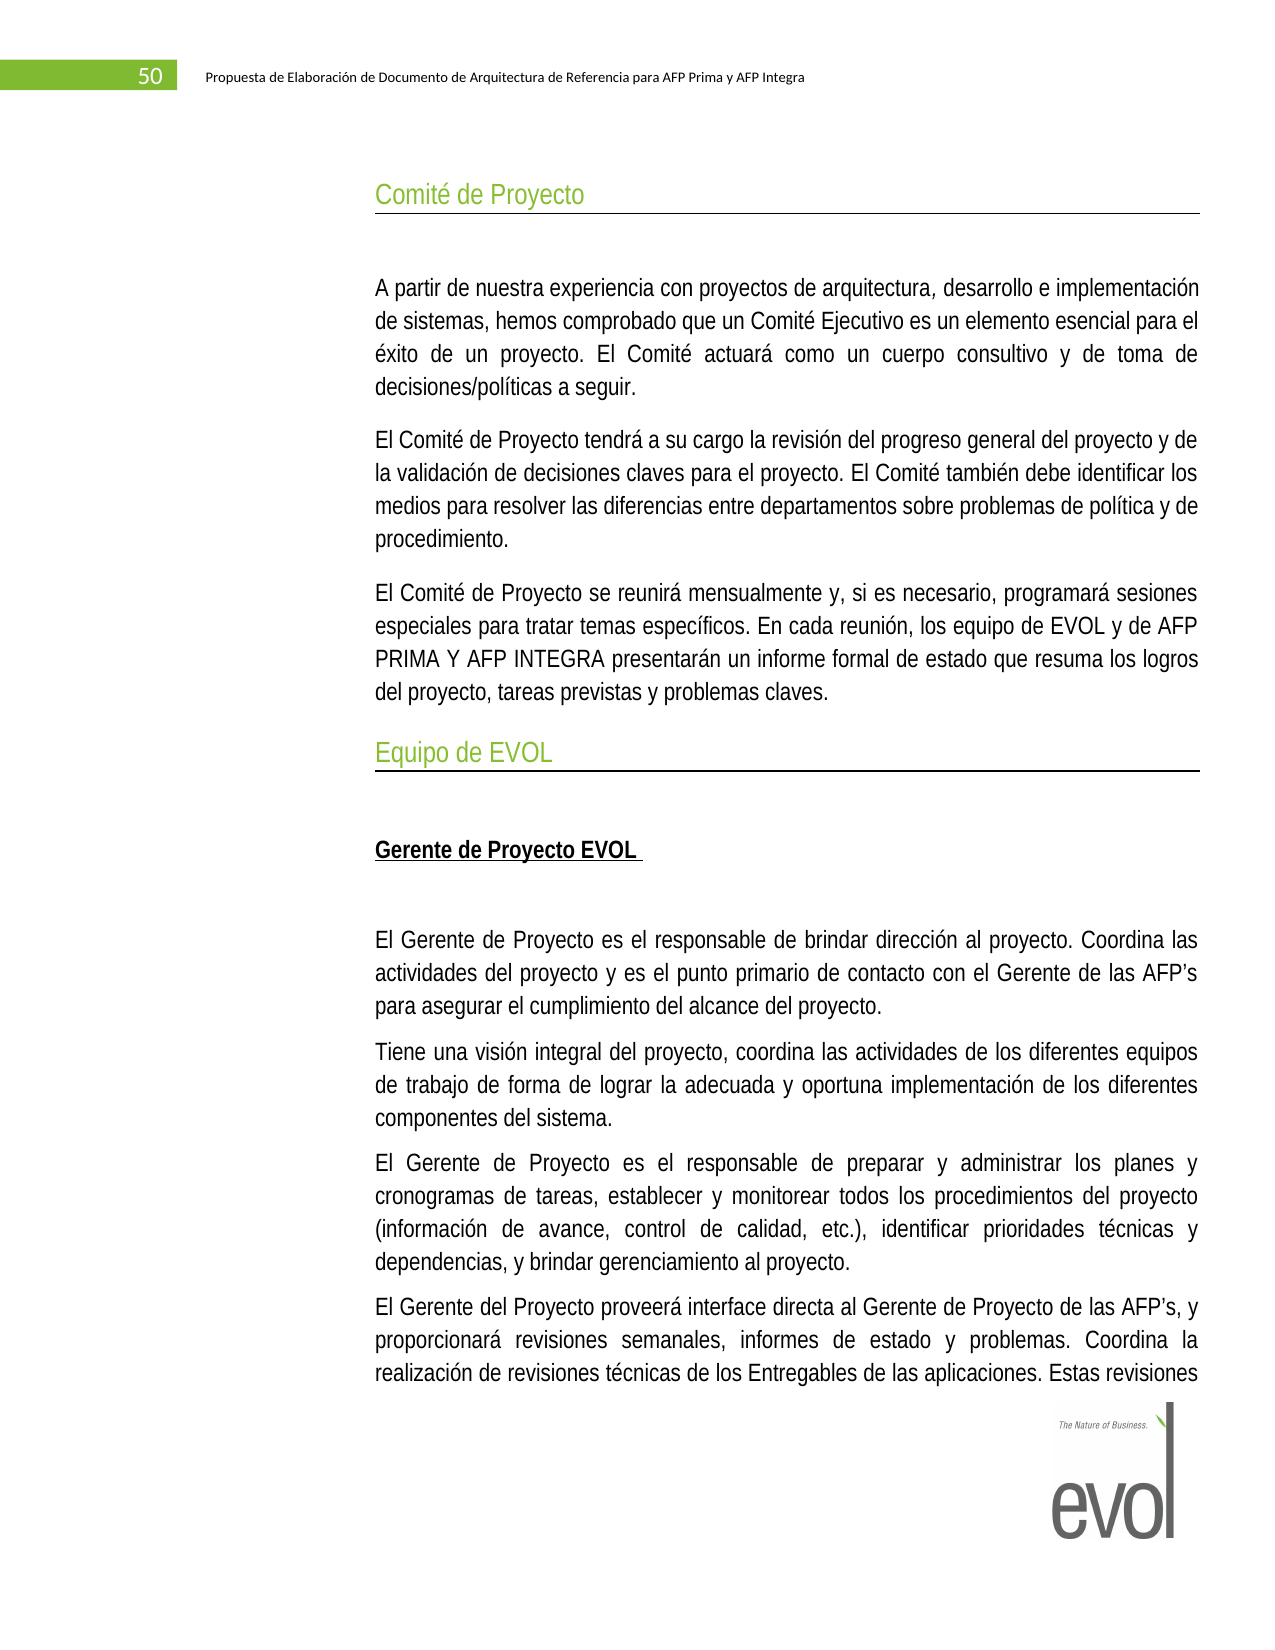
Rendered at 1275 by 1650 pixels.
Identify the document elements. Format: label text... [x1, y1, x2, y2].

list A partir de nuestra experiencia con proyectos de arquitectura, desarrollo e implementación de sistemas, hemos comprobado que un Comité Ejecutivo es un elemento esencial para el éxito de un proyecto. El Comité actuará como un cuerpo consultivo y de toma de decisiones/políticas a seguir. [375, 273, 1200, 400]
subtitle Equipo de EVOL [375, 735, 1200, 770]
text Gerente de Proyecto EVOL [375, 835, 1200, 863]
subtitle Comité de Proyecto [375, 177, 1200, 213]
text El Gerente de Proyecto es el responsable de preparar y administrar los planes y cronogramas de tareas, establecer y monitorear todos los procedimientos del proyecto (información de avance, control de calidad, etc.), identificar prioridades técnicas y dependencias, y brindar gerenciamiento al proyecto. [375, 1148, 1200, 1275]
picture [1052, 1402, 1174, 1539]
text Tiene una visión integral del proyecto, coordina las actividades de los diferentes equipos de trabajo de forma de lograr la adecuada y oportuna implementación de los diferentes componentes del sistema. [375, 1037, 1200, 1131]
list El Comité de Proyecto se reunirá mensualmente y, si es necesario, programará sesiones especiales para tratar temas específicos. En cada reunión, los equipo de EVOL y de AFP PRIMA Y AFP INTEGRA presentarán un informe formal de estado que resuma los logros del proyecto, tareas previstas y problemas claves. [375, 578, 1200, 705]
list El Comité de Proyecto tendrá a su cargo la revisión del progreso general del proyecto y de la validación de decisiones claves para el proyecto. El Comité también debe identificar los medios para resolver las diferencias entre departamentos sobre problemas de política y de procedimiento. [375, 426, 1200, 553]
text El Gerente de Proyecto es el responsable de brindar dirección al proyecto. Coordina las actividades del proyecto y es el punto primario de contacto con el Gerente de las AFP’s para asegurar el cumplimiento del alcance del proyecto. [375, 926, 1200, 1020]
